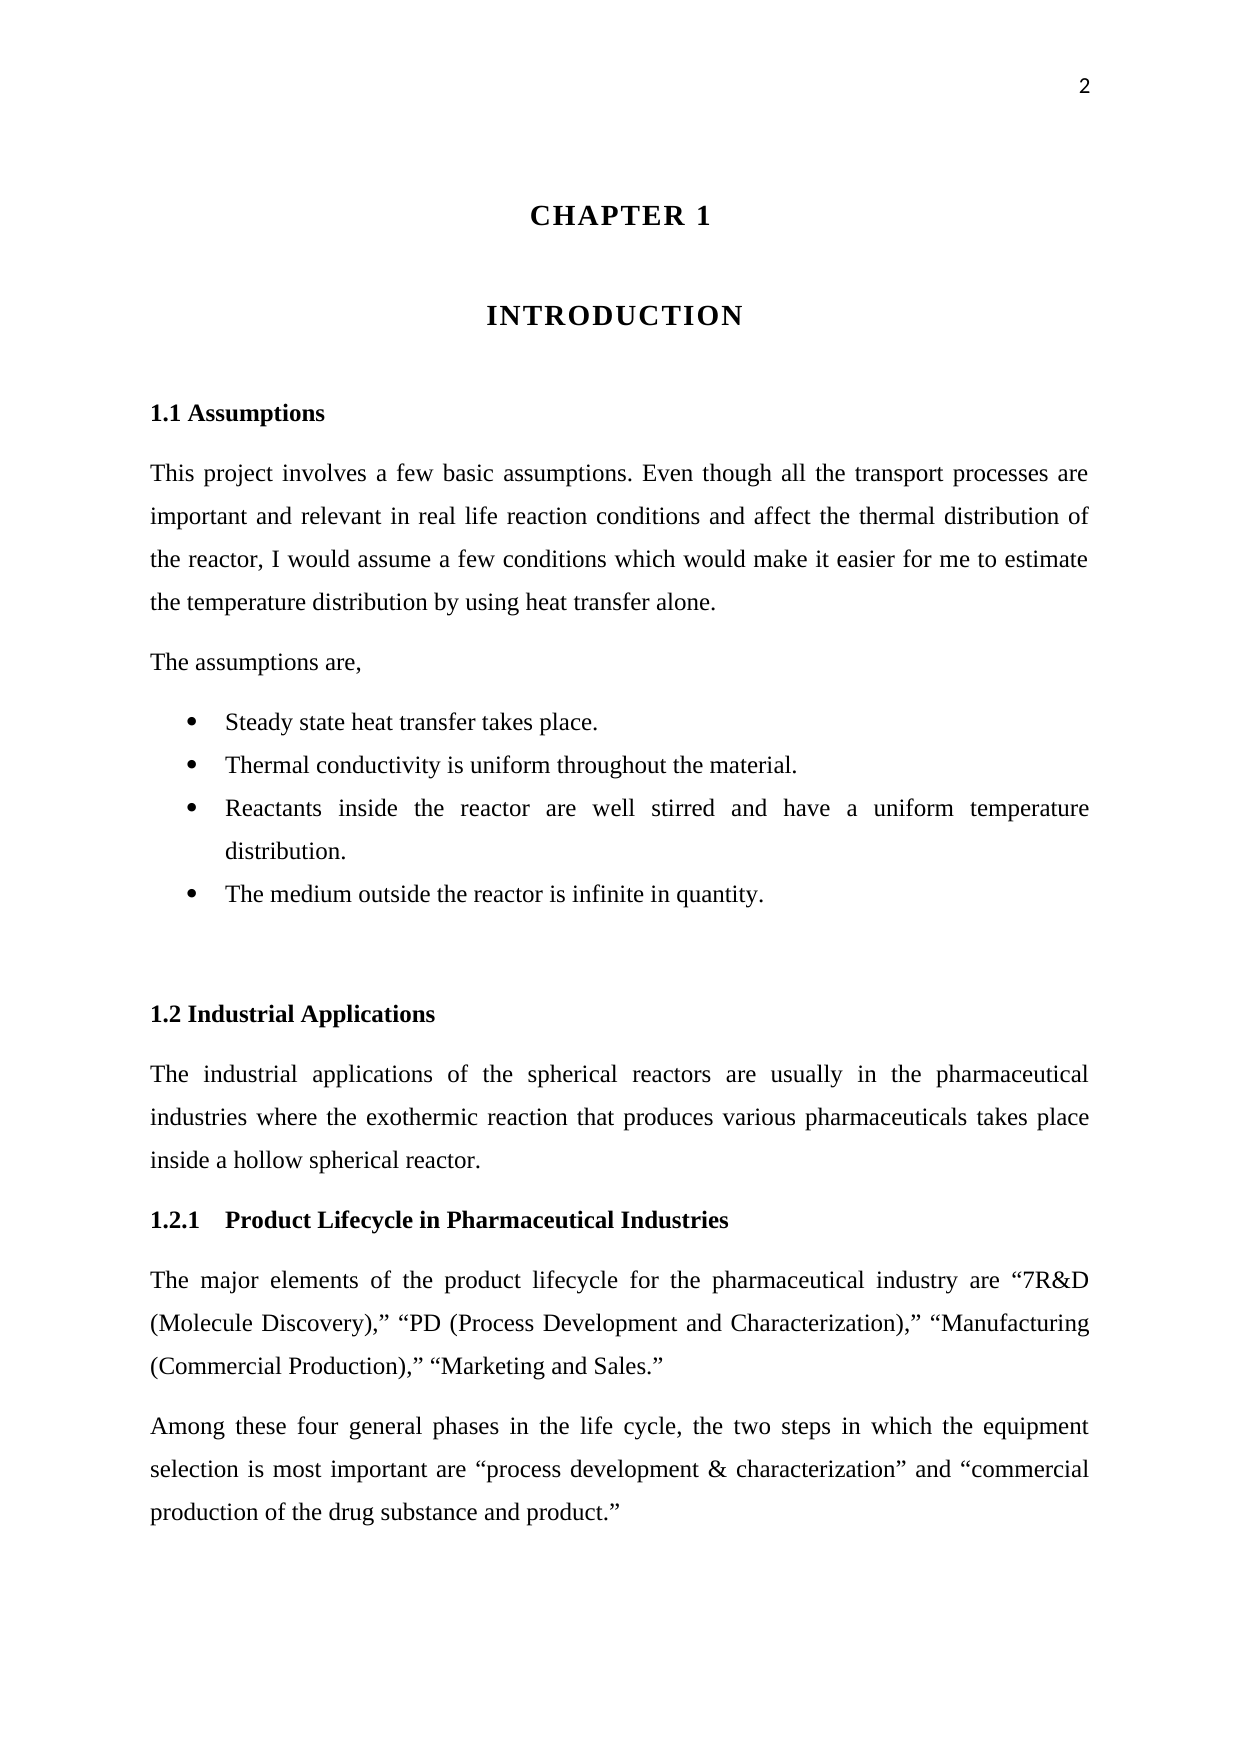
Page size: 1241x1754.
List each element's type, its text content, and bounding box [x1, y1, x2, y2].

list Steady state heat transfer takes place. [187, 707, 1090, 736]
text The industrial applications of the spherical reactors are usually in the pharmaceutical industries where the exothermic reaction that produces various pharmaceuticals takes place inside a hollow spherical reactor. [150, 1059, 1090, 1174]
text 1.1 Assumptions [150, 398, 1090, 427]
text INTRODUCTION [187, 298, 1090, 331]
text 1.2 Industrial Applications [150, 999, 1090, 1028]
list Thermal conductivity is uniform throughout the material. [187, 750, 1090, 779]
list Reactants inside the reactor are well stirred and have a uniform temperature distribution. [187, 793, 1090, 865]
text CHAPTER 1 [150, 198, 1090, 231]
text The major elements of the product lifecycle for the pharmaceutical industry are “7R&D (Molecule Discovery),” “PD (Process Development and Characterization),” “Manufacturing (Commercial Production),” “Marketing and Sales.” [150, 1265, 1090, 1380]
list The medium outside the reactor is infinite in quantity. [187, 879, 1090, 908]
text This project involves a few basic assumptions. Even though all the transport processes are important and relevant in real life reaction conditions and affect the thermal distribution of the reactor, I would assume a few conditions which would make it easier for me to estimate the temperature distribution by using heat transfer alone. [150, 458, 1090, 616]
list Product Lifecycle in Pharmaceutical Industries [150, 1205, 1090, 1234]
text Among these four general phases in the life cycle, the two steps in which the equipment selection is most important are “process development & characterization” and “commercial production of the drug substance and product.” [150, 1411, 1090, 1526]
text The assumptions are, [150, 647, 1090, 676]
